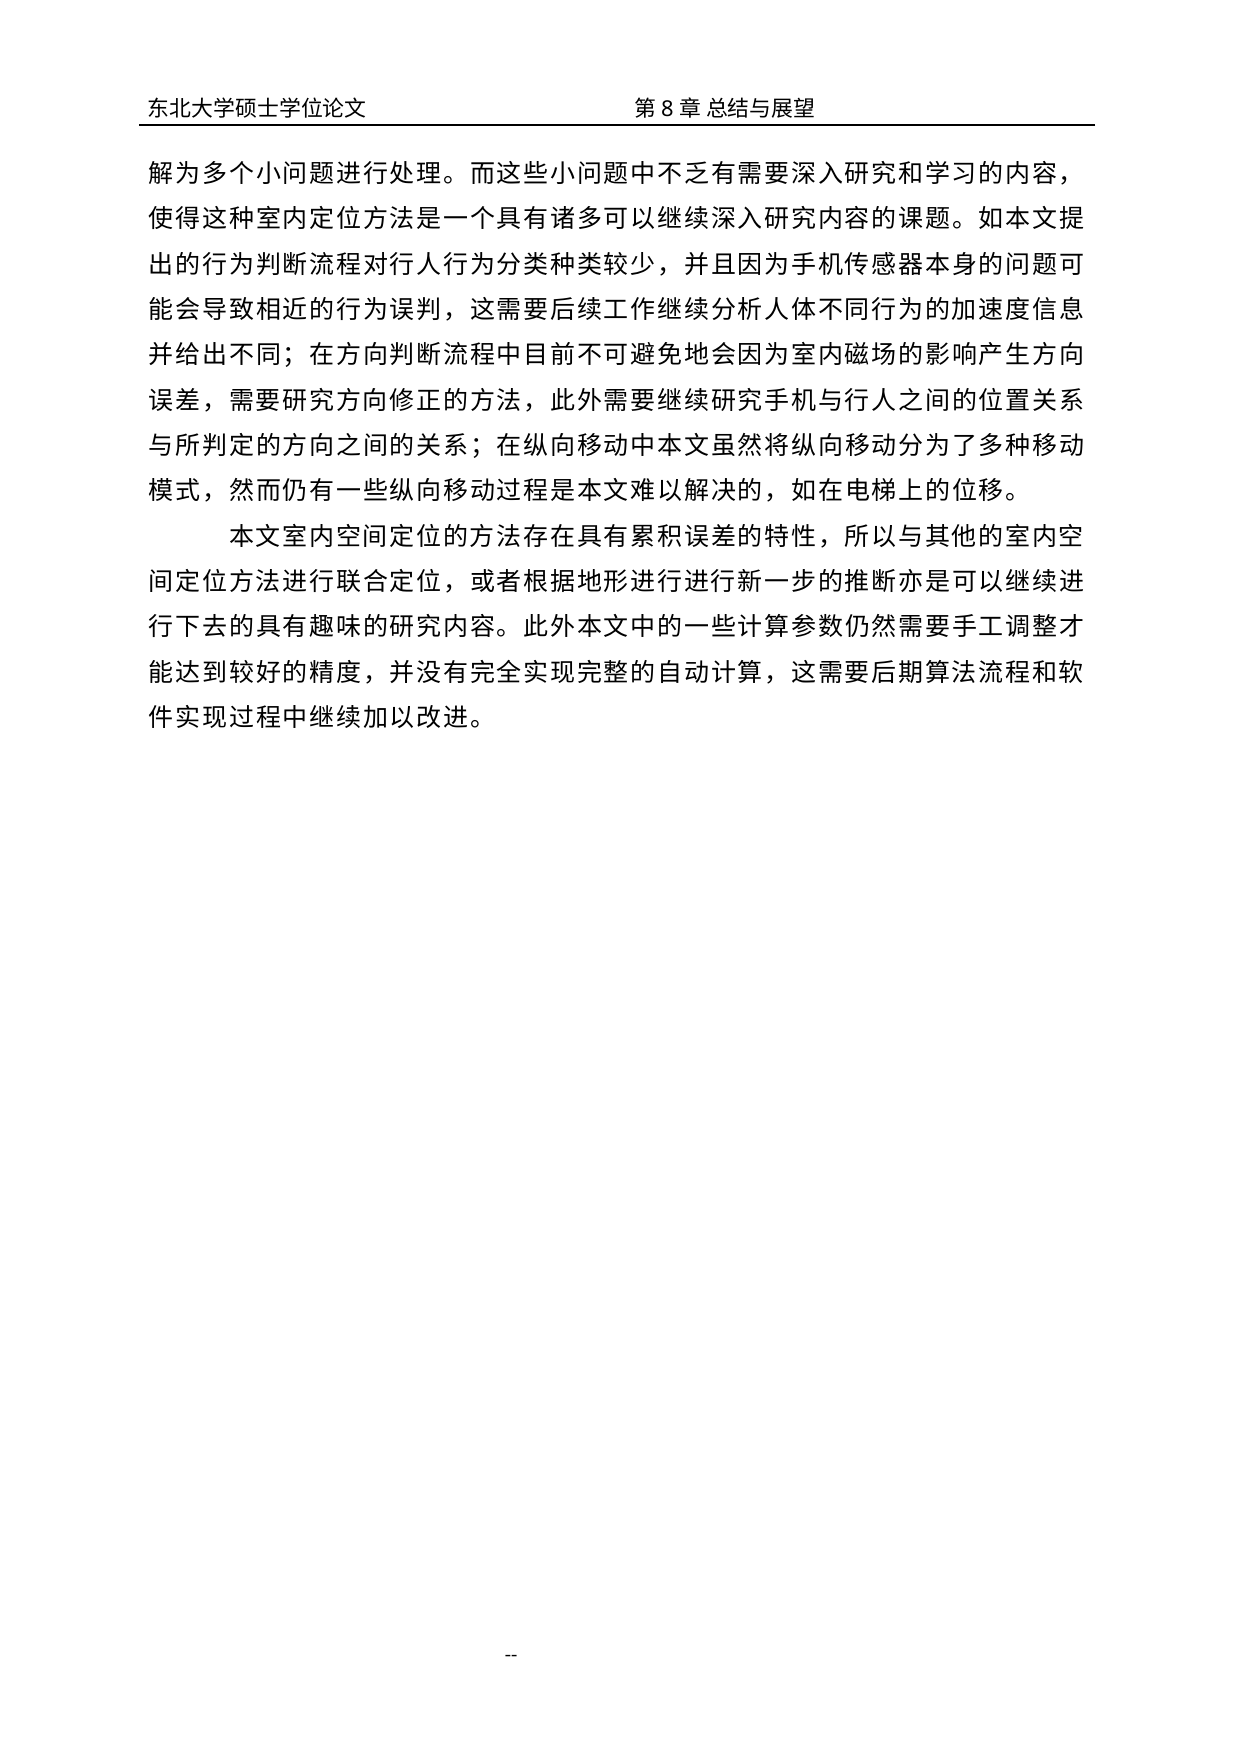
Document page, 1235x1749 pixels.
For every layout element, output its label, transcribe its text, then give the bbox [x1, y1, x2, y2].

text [149, 149, 1086, 512]
text 本文室内空间定位的方法存在具有累积误差的特性，所以与其他的室内空间定位方法进行联合定位，或者根据地形进行进行新一步的推断亦是可以继续进行下去的具有趣味的研究内容。此外本文中的一些计算参数仍然需要手工调整才能达到较好的精度，并没有完全实现完整的自动计算，这需要后期算法流程和软件实现过程中继续加以改进。 [149, 512, 1086, 738]
